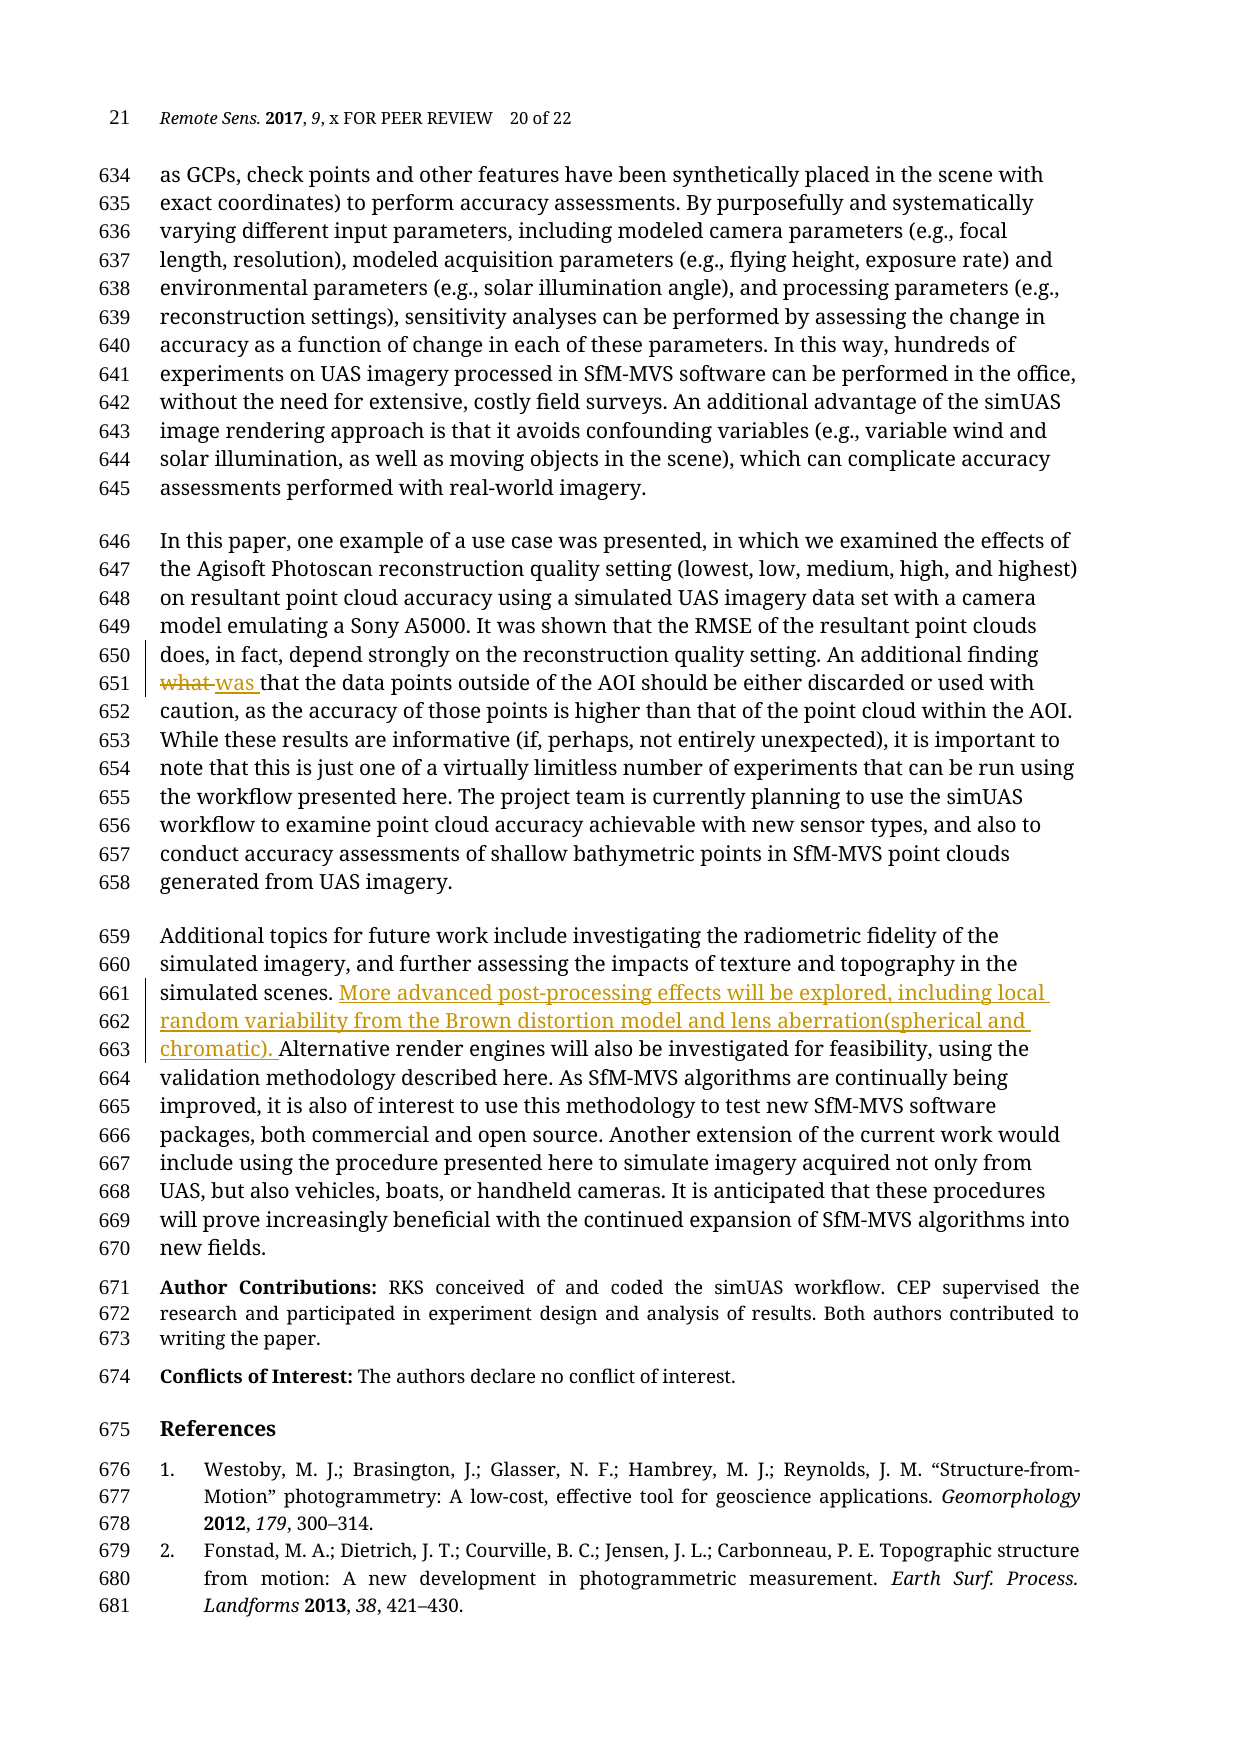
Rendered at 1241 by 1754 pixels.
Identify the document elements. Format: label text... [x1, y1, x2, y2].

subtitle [159, 160, 1081, 501]
text Conflicts of Interest: The authors declare no conflict of interest. [159, 1363, 1081, 1389]
subtitle Additional topics for future work include investigating the radiometric fidelity of the simulated imagery, and further assessing the impacts of texture and topography in the simulated scenes. Alternative render engines will also be investigated for feasibility, using the validation methodology described here. As SfM-MVS algorithms are continually being improved, it is also of interest to use this methodology to test new SfM-MVS software packages, both commercial and open source. Another extension of the current work would include using the procedure presented here to simulate imagery acquired not only from UAS, but also vehicles, boats, or handheld cameras. It is anticipated that these procedures will prove increasingly beneficial with the continued expansion of SfM-MVS algorithms into new fields. [159, 921, 1081, 1262]
subtitle References [159, 1414, 1081, 1442]
text Westoby, M. J.; Brasington, J.; Glasser, N. F.; Hambrey, M. J.; Reynolds, J. M. “Structure-from-Motion” photogrammetry: A low-cost, effective tool for geoscience applications. Geomorphology 2012, 179, 300–314. [159, 1455, 1081, 1536]
text Fonstad, M. A.; Dietrich, J. T.; Courville, B. C.; Jensen, J. L.; Carbonneau, P. E. Topographic structure from motion: A new development in photogrammetric measurement. Earth Surf. Process. Landforms 2013, 38, 421–430. [159, 1536, 1081, 1617]
text Author Contributions: RKS conceived of and coded the simUAS workflow. CEP supervised the research and participated in experiment design and analysis of results. Both authors contributed to writing the paper. [159, 1274, 1081, 1351]
subtitle In this paper, one example of a use case was presented, in which we examined the effects of the Agisoft Photoscan reconstruction quality setting (lowest, low, medium, high, and highest) on resultant point cloud accuracy using a simulated UAS imagery data set with a camera model emulating a Sony A5000. It was shown that the RMSE of the resultant point clouds does, in fact, depend strongly on the reconstruction quality setting. An additional finding that the data points outside of the AOI should be either discarded or used with caution, as the accuracy of those points is higher than that of the point cloud within the AOI. While these results are informative (if, perhaps, not entirely unexpected), it is important to note that this is just one of a virtually limitless number of experiments that can be run using the workflow presented here. The project team is currently planning to use the simUAS workflow to examine point cloud accuracy achievable with new sensor types, and also to conduct accuracy assessments of shallow bathymetric points in SfM-MVS point clouds generated from UAS imagery. [159, 526, 1081, 896]
